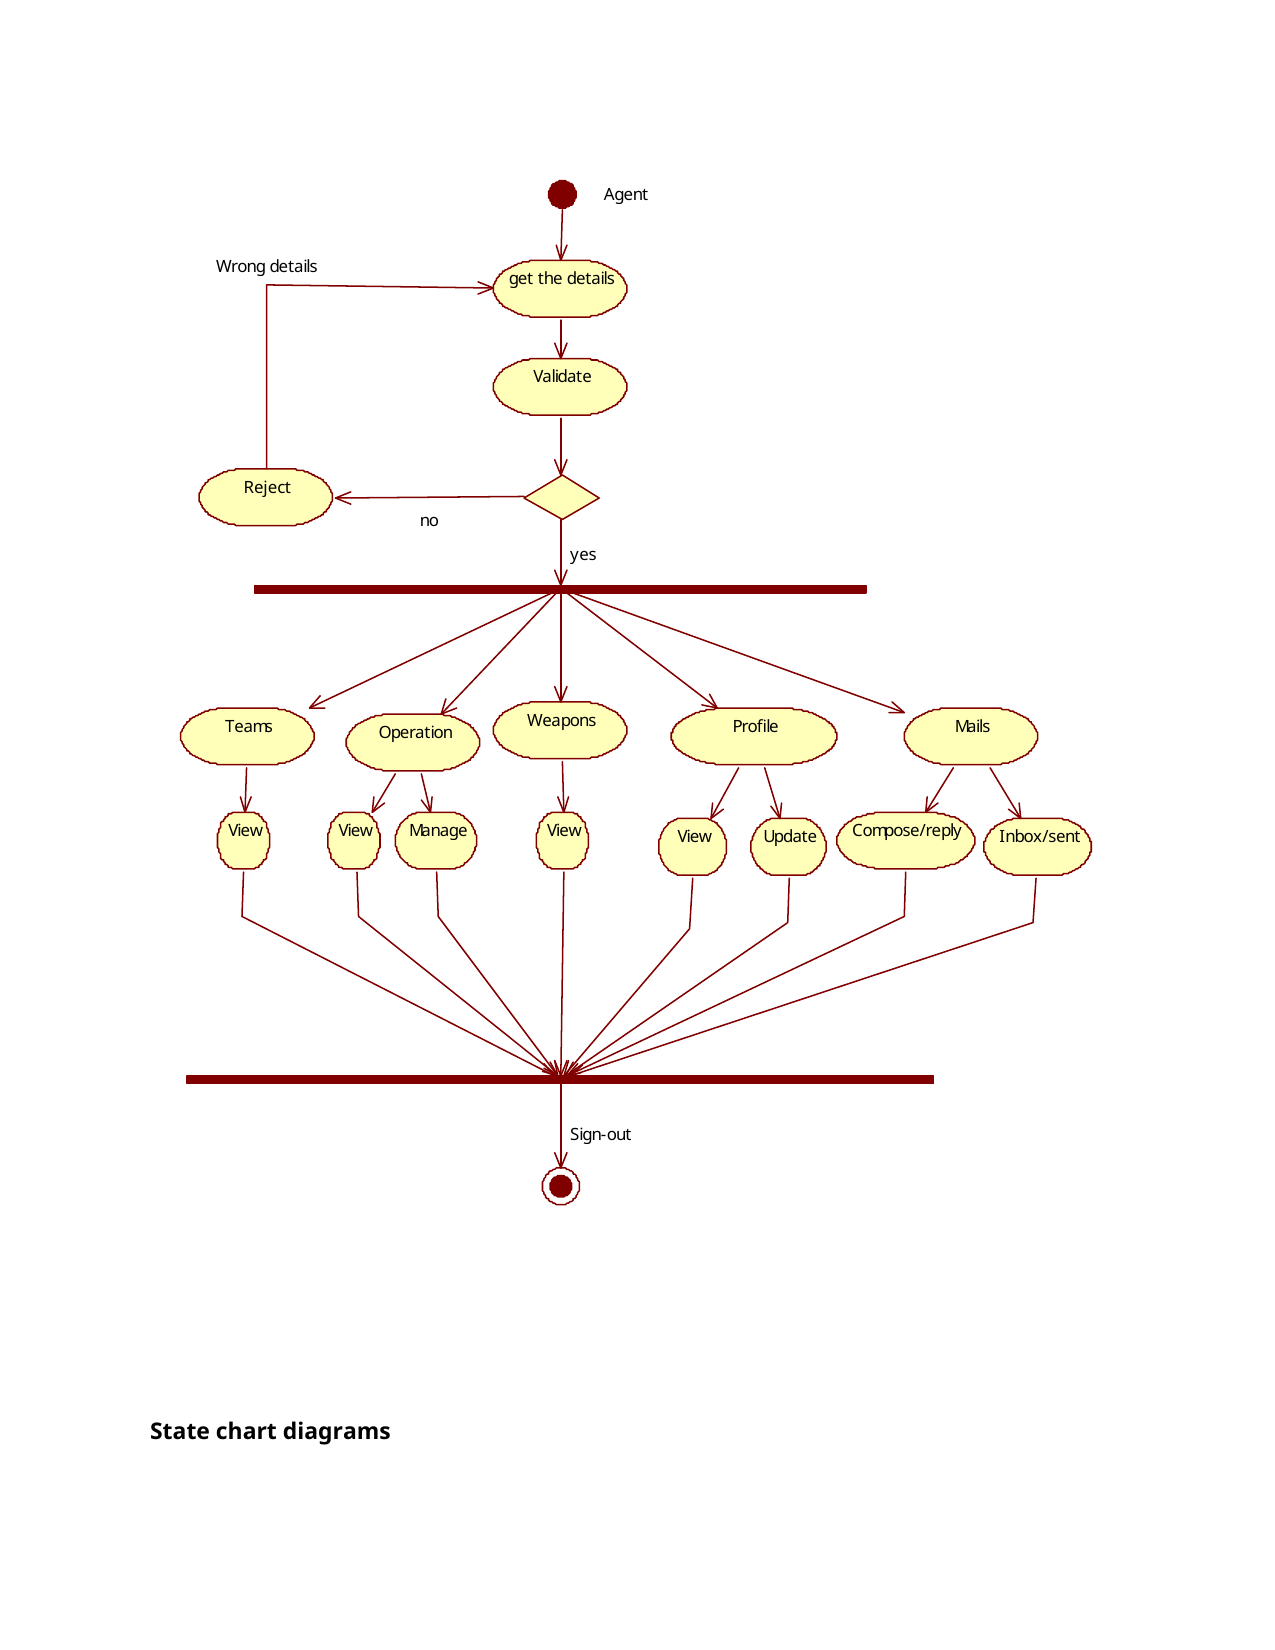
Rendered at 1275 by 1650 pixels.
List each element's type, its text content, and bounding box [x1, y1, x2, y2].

text State chart diagrams [150, 1415, 1125, 1446]
